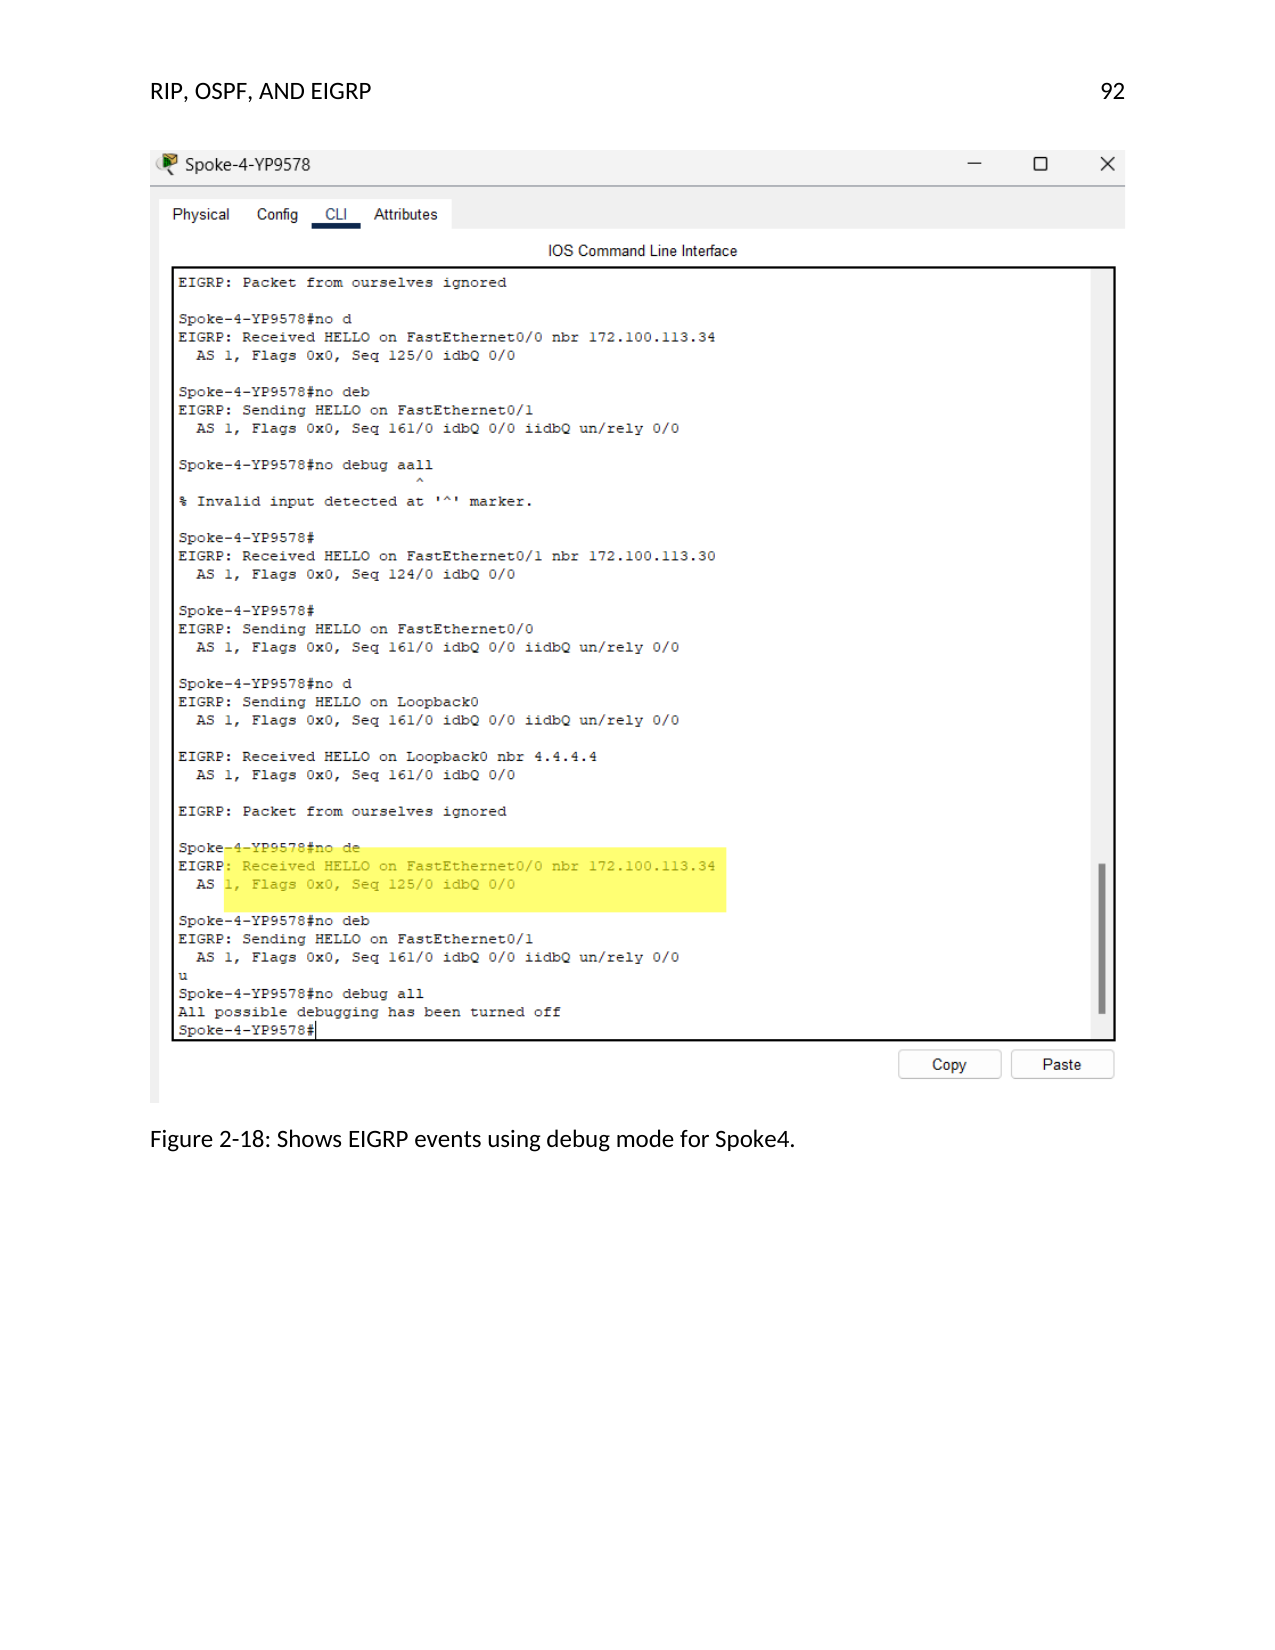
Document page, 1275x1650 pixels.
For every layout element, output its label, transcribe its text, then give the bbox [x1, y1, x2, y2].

picture [150, 150, 1125, 1103]
text Figure 2-18: Shows EIGRP events using debug mode for Spoke4. [150, 1123, 1125, 1154]
